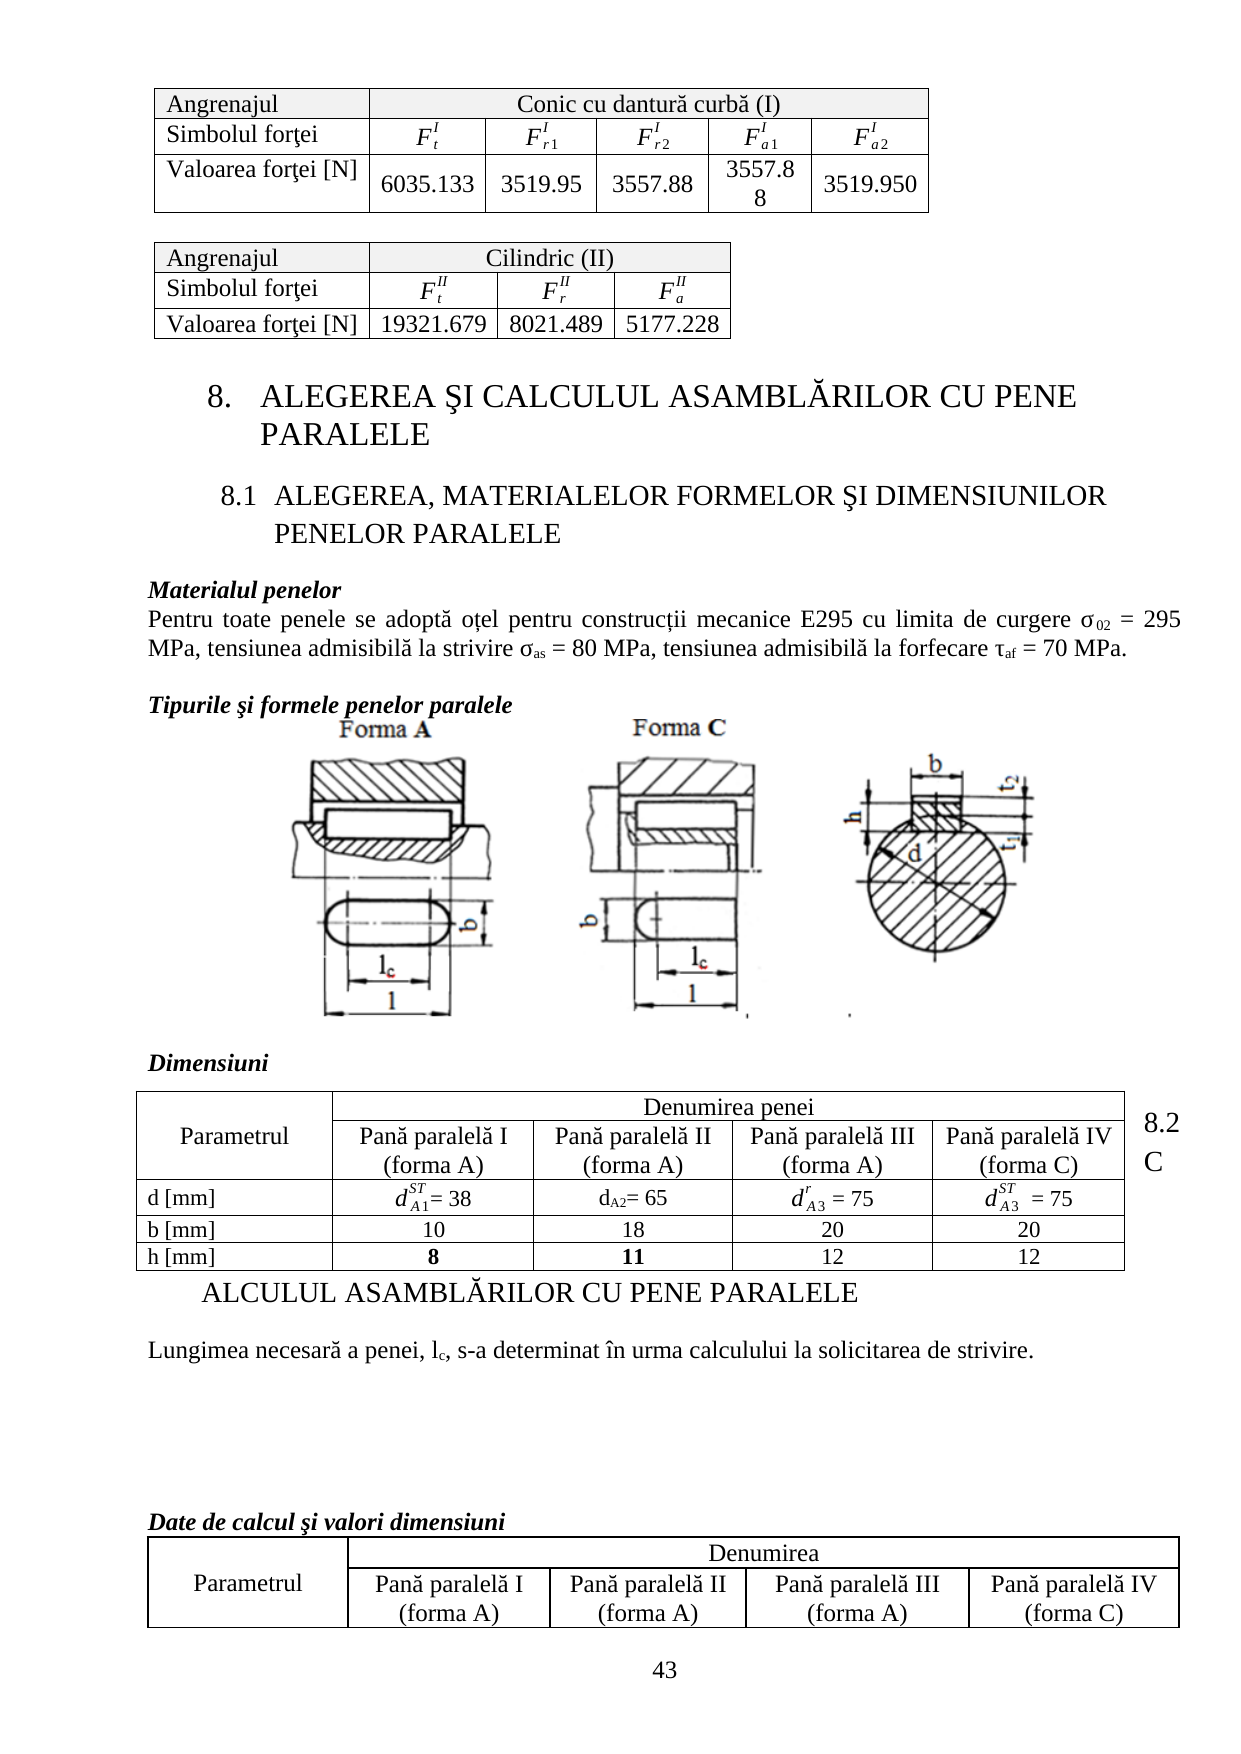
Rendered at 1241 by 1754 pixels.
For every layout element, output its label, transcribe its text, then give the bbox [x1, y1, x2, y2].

table_header Conic cu dantură curbă (I) [370, 89, 928, 118]
table_header Parametrul [137, 1092, 332, 1179]
table_cell dA2= 65 [534, 1180, 732, 1215]
list ALEGEREA, MATERIALELOR FORMELOR ŞI DIMENSIUNILOR PENELOR PARALELE [220, 478, 1181, 550]
table_cell Valoarea forţei [N] [155, 309, 369, 337]
table_cell Simbolul forţei [155, 273, 369, 308]
subtitle ALEGEREA ŞI CALCULUL ASAMBLĂRILOR CU PENE PARALELE [207, 376, 1181, 453]
table_cell = 75 [933, 1180, 1124, 1215]
table_cell Pană paralelă IV (forma C) [970, 1569, 1178, 1627]
picture [282, 719, 1047, 1020]
table_cell [709, 119, 811, 153]
table_cell Simbolul forţei [155, 119, 369, 153]
table_cell 3557.88 [597, 155, 708, 212]
table_cell 19321.679 [370, 309, 497, 337]
text Dimensiuni [148, 1048, 1181, 1077]
table_cell d [mm] [137, 1180, 332, 1215]
table_header Angrenajul [155, 89, 369, 118]
table_cell Pană paralelă III (forma A) [733, 1121, 932, 1179]
text Tipurile şi formele penelor paralele [148, 691, 1181, 719]
table_header Denumirea penei [333, 1092, 1124, 1120]
table_cell Pană paralelă I (forma A) [333, 1121, 533, 1179]
table_cell Pană paralelă III (forma A) [747, 1569, 968, 1627]
table_cell 12 [933, 1243, 1124, 1269]
table_cell 3519.950 [812, 155, 928, 212]
table_header Parametrul [149, 1538, 347, 1627]
table_header Denumirea [349, 1538, 1178, 1567]
table_cell = 75 [733, 1180, 932, 1215]
text Date de calcul şi valori dimensiuni [148, 1507, 1181, 1536]
table_cell [812, 119, 928, 153]
text Lungimea necesară a penei, lc, s-a determinat în urma calculului la solicitarea de strivire. [148, 1335, 1181, 1364]
table_cell 3519.95 [486, 155, 596, 212]
table_cell 12 [733, 1243, 932, 1269]
table_cell Pană paralelă II (forma A) [551, 1569, 745, 1627]
list CALCULUL ASAMBLĂRILOR CU PENE PARALELE [148, 1106, 1181, 1309]
table_cell b [mm] [137, 1216, 332, 1242]
table_cell Pană paralelă IV (forma C) [933, 1121, 1124, 1179]
table_cell = 38 [333, 1180, 533, 1215]
table_cell 18 [534, 1216, 732, 1242]
table_cell [370, 273, 497, 308]
table_cell Pană paralelă I (forma A) [349, 1569, 549, 1627]
table_cell Pană paralelă II (forma A) [534, 1121, 732, 1179]
table_cell 10 [333, 1216, 533, 1242]
table_cell 6035.133 [370, 155, 485, 212]
table_cell [597, 119, 708, 153]
table_cell [615, 273, 730, 308]
table_cell 20 [733, 1216, 932, 1242]
table_cell [486, 119, 596, 153]
table_header Cilindric (II) [370, 243, 730, 272]
table_cell [498, 273, 614, 308]
table_cell h [mm] [137, 1243, 332, 1269]
table_cell 3557.88 [709, 155, 811, 212]
text Pentru toate penele se adoptă oțel pentru construcții mecanice E295 cu limita de curgere σ02 = 295 MPa, tensiunea admisibilă la strivire σas = 80 MPa, tensiunea admisibilă la forfecare τaf = 70 MPa. [148, 604, 1181, 662]
table_cell [370, 119, 485, 153]
text Materialul penelor [148, 576, 1181, 604]
table_cell Valoarea forţei [N] [155, 155, 369, 212]
table_header Angrenajul [155, 243, 369, 272]
table_cell 11 [534, 1243, 732, 1269]
table_cell 5177.228 [615, 309, 730, 337]
table_cell 20 [933, 1216, 1124, 1242]
table_cell 8021.489 [498, 309, 614, 337]
table_cell 8 [333, 1243, 533, 1269]
